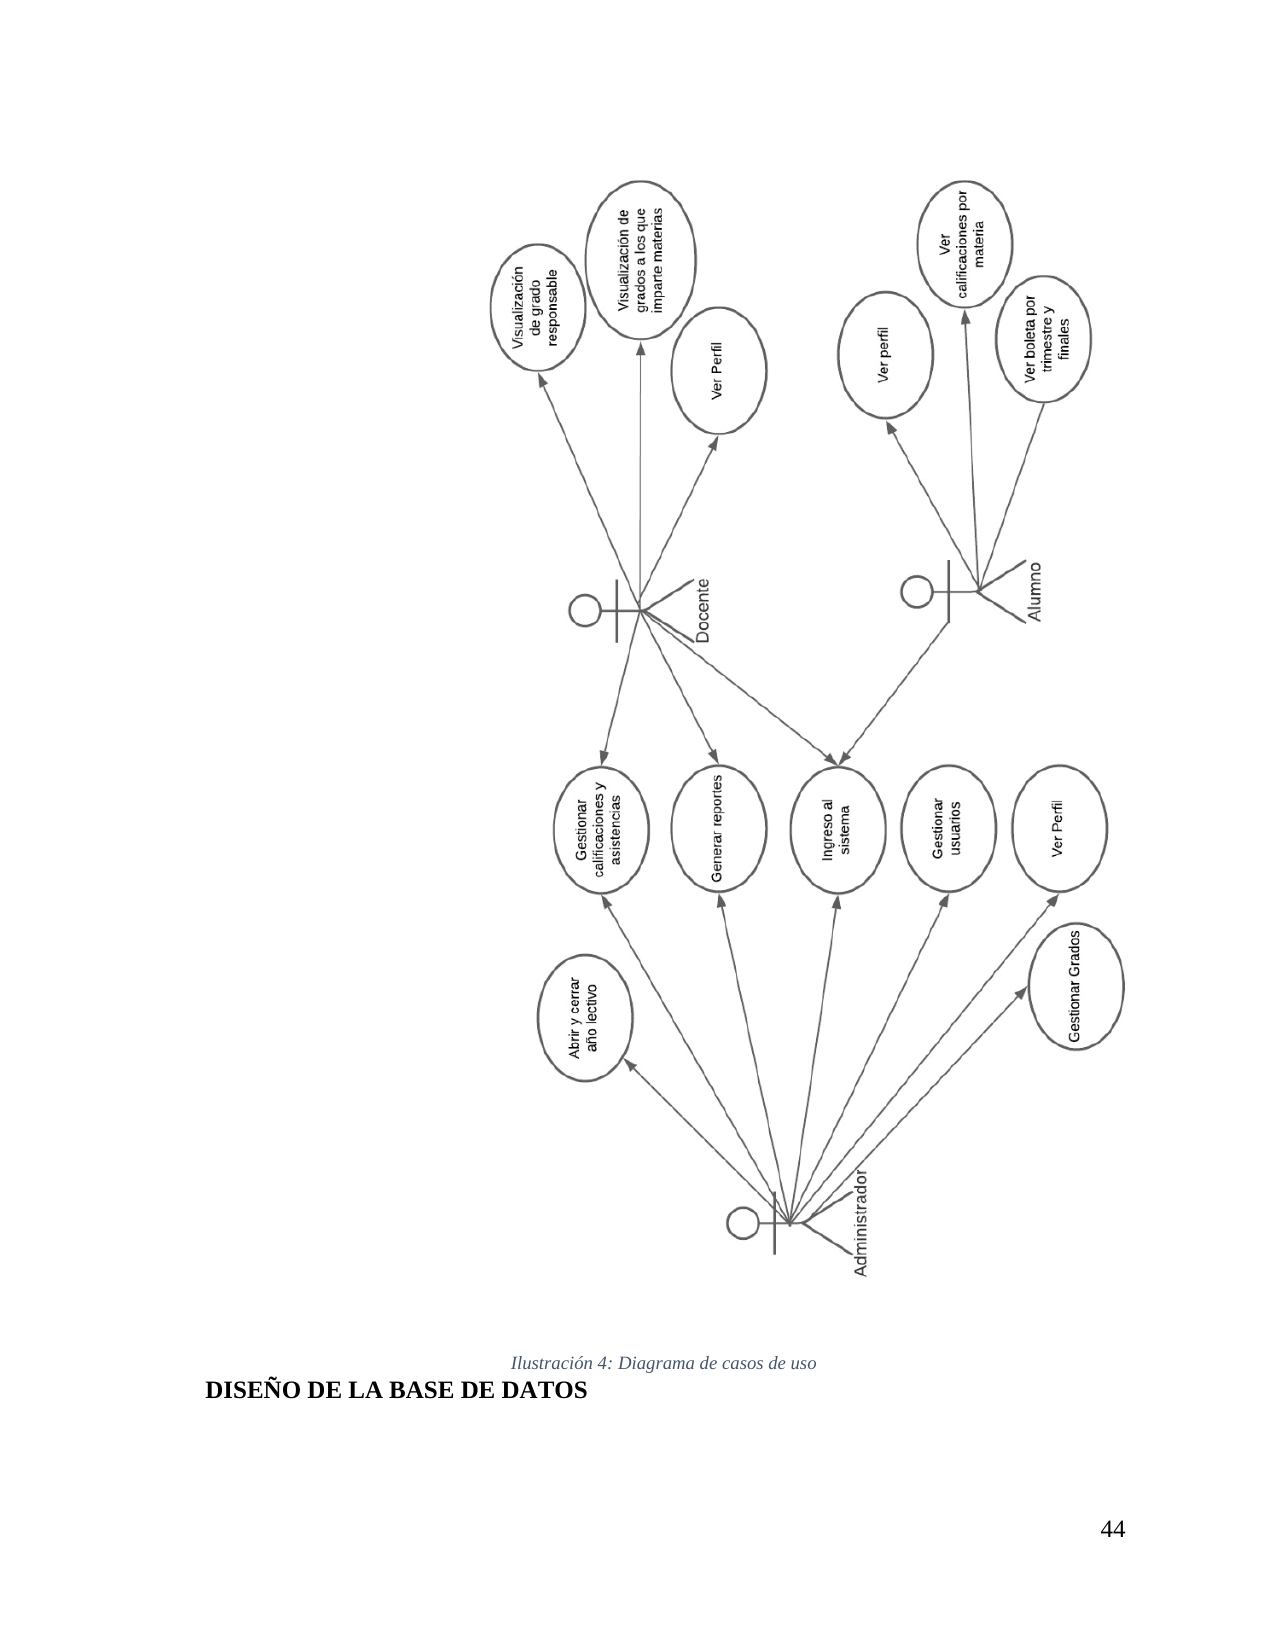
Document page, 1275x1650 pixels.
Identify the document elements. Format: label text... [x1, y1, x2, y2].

subtitle Ilustración 4: Diagrama de casos de uso [207, 1352, 1169, 1373]
text DISEÑO DE LA BASE DE DATOS [205, 1376, 1169, 1404]
picture [459, 151, 1154, 1348]
